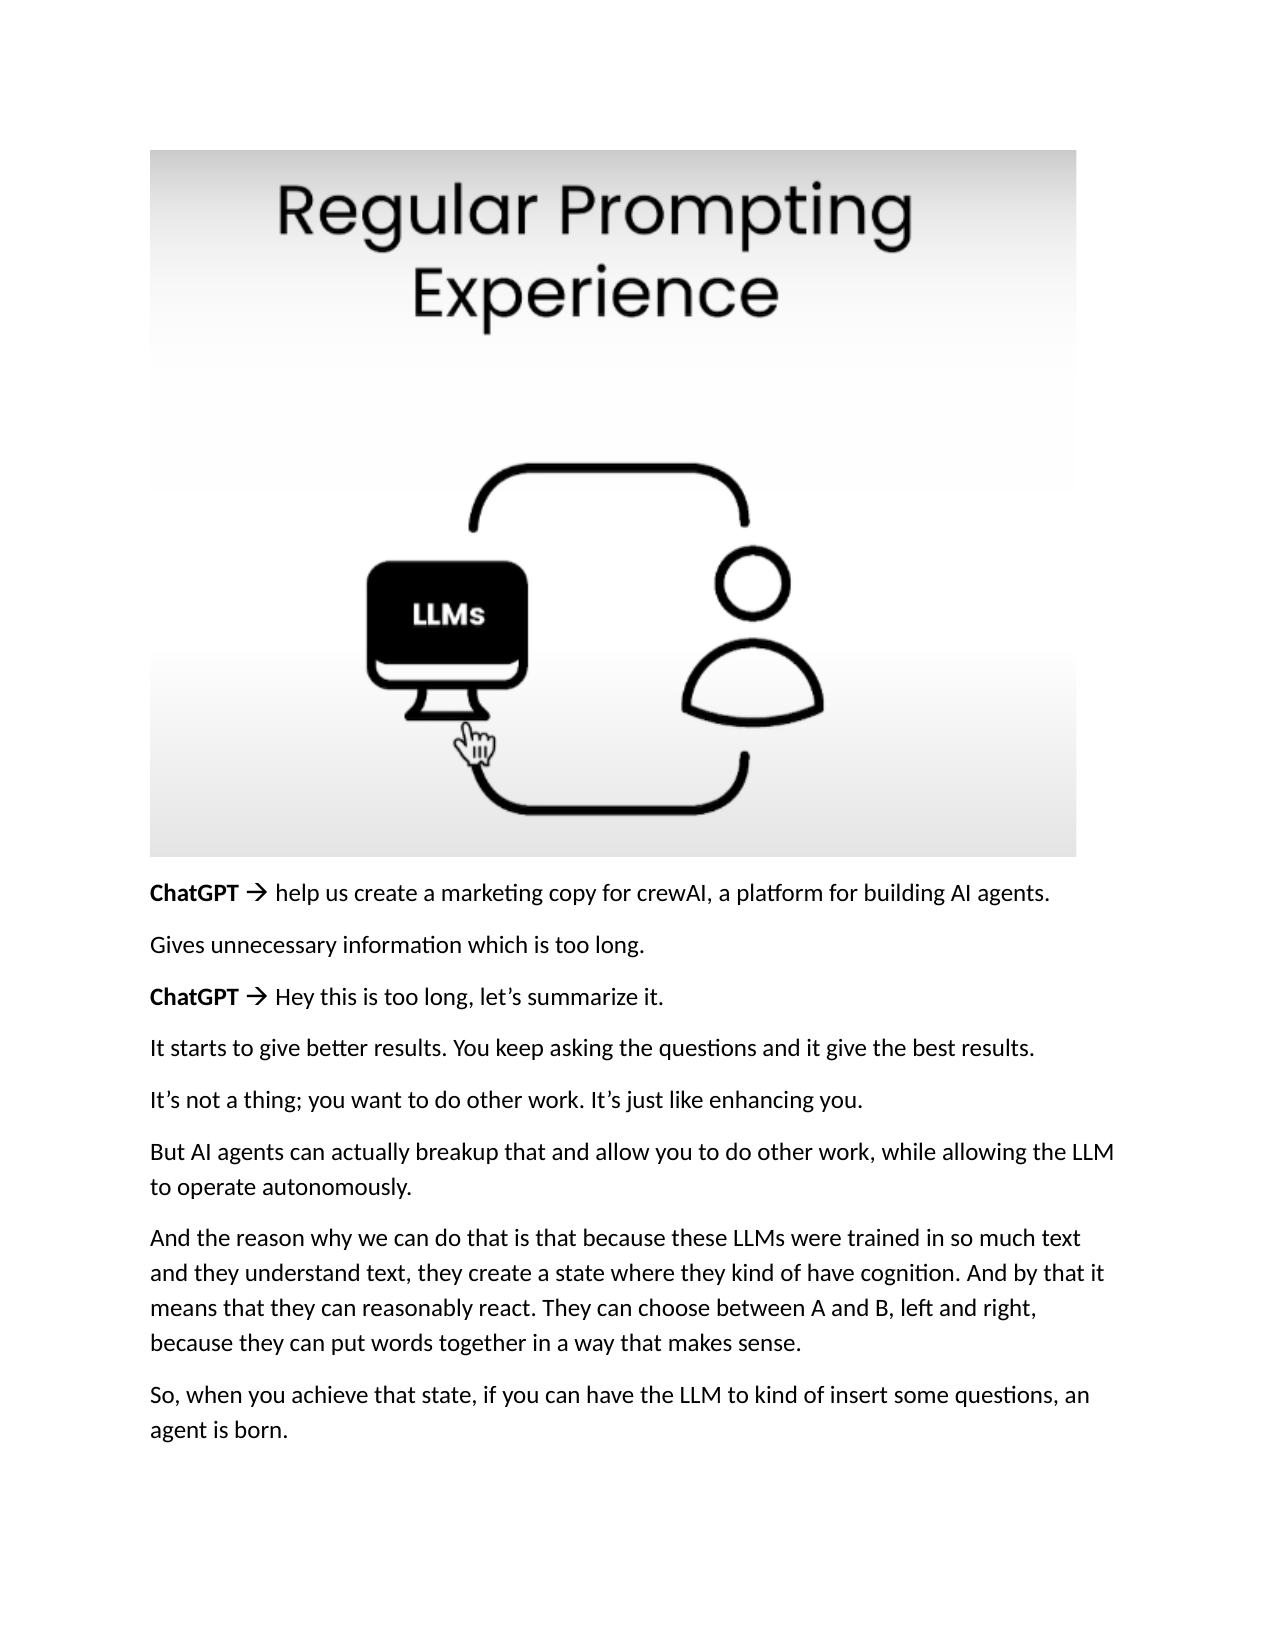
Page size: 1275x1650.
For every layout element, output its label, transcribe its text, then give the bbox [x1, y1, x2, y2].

picture [150, 150, 1077, 857]
text ChatGPT help us create a marketing copy for crewAI, a platform for building AI agents. [150, 877, 1125, 908]
text But AI agents can actually breakup that and allow you to do other work, while allowing the LLM to operate autonomously. [150, 1136, 1125, 1201]
text ChatGPT Hey this is too long, let’s summarize it. [150, 981, 1125, 1011]
text So, when you achieve that state, if you can have the LLM to kind of insert some questions, an agent is born. [150, 1379, 1125, 1444]
text It starts to give better results. You keep asking the questions and it give the best results. [150, 1032, 1125, 1063]
text Gives unnecessary information which is too long. [150, 929, 1125, 959]
text And the reason why we can do that is that because these LLMs were trained in so much text and they understand text, they create a state where they kind of have cognition. And by that it means that they can reasonably react. They can choose between A and B, left and right, because they can put words together in a way that makes sense. [150, 1222, 1125, 1358]
text It’s not a thing; you want to do other work. It’s just like enhancing you. [150, 1084, 1125, 1114]
